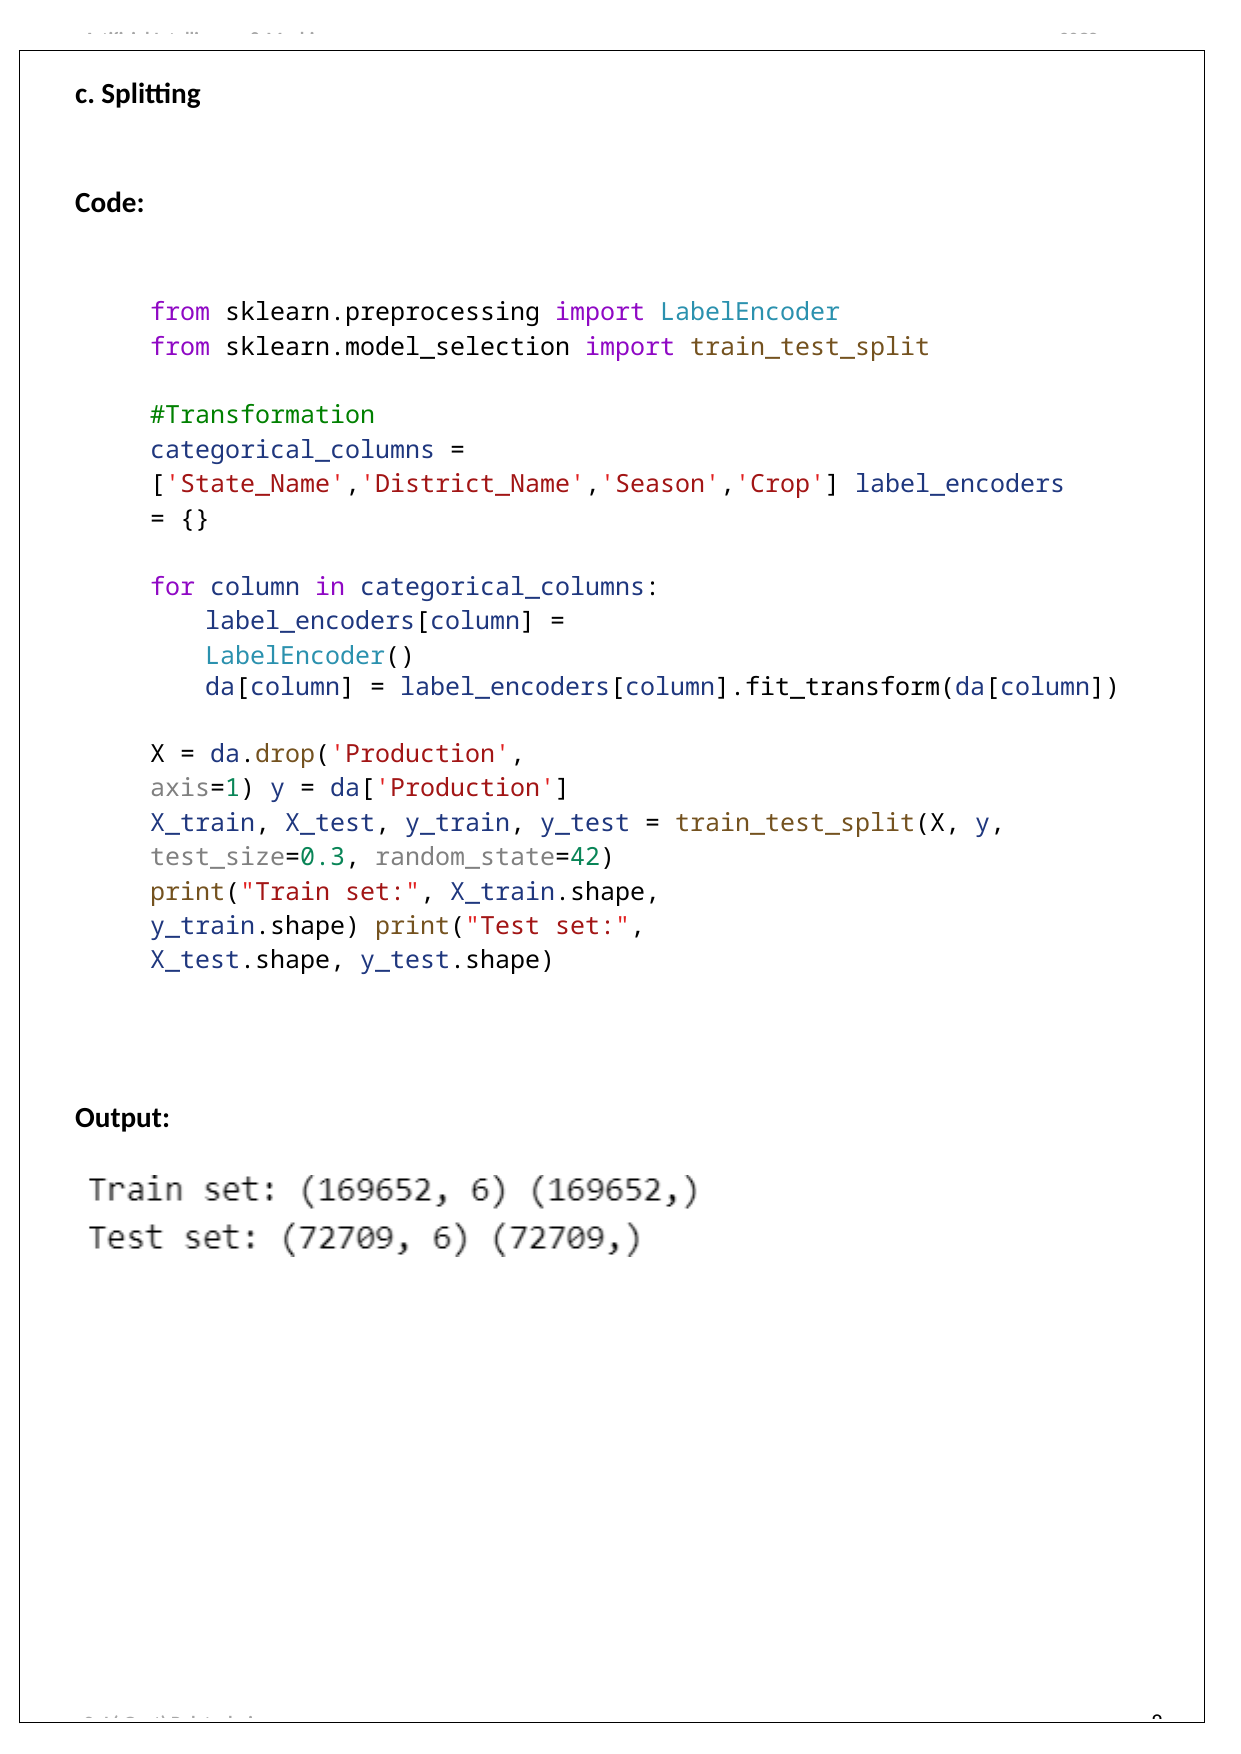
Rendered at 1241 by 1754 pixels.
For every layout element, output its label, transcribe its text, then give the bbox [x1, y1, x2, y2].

text from sklearn.model_selection import train_test_split [150, 328, 1204, 362]
text from sklearn.preprocessing import LabelEncoder [150, 293, 1204, 328]
text #Transformation [150, 397, 1204, 431]
text categorical_columns = ['State_Name','District_Name','Season','Crop'] label_encoders = {} [150, 431, 1086, 534]
text Output: [75, 1099, 1204, 1134]
text print("Train set:", X_train.shape, y_train.shape) print("Test set:", X_test.shape, y_test.shape) [150, 873, 825, 976]
text for column in categorical_columns: label_encoders[column] = LabelEncoder() [150, 569, 784, 671]
text X = da.drop('Production', axis=1) y = da['Production'] [150, 736, 605, 804]
picture [88, 1175, 697, 1257]
list Splitting [75, 75, 1204, 110]
text X_train, X_test, y_train, y_test = train_test_split(X, y, test_size=0.3, random_state=42) [150, 804, 1141, 873]
text da[column] = label_encoders[column].fit_transform(da[column]) [205, 672, 1204, 701]
subtitle Code: [75, 184, 1204, 219]
